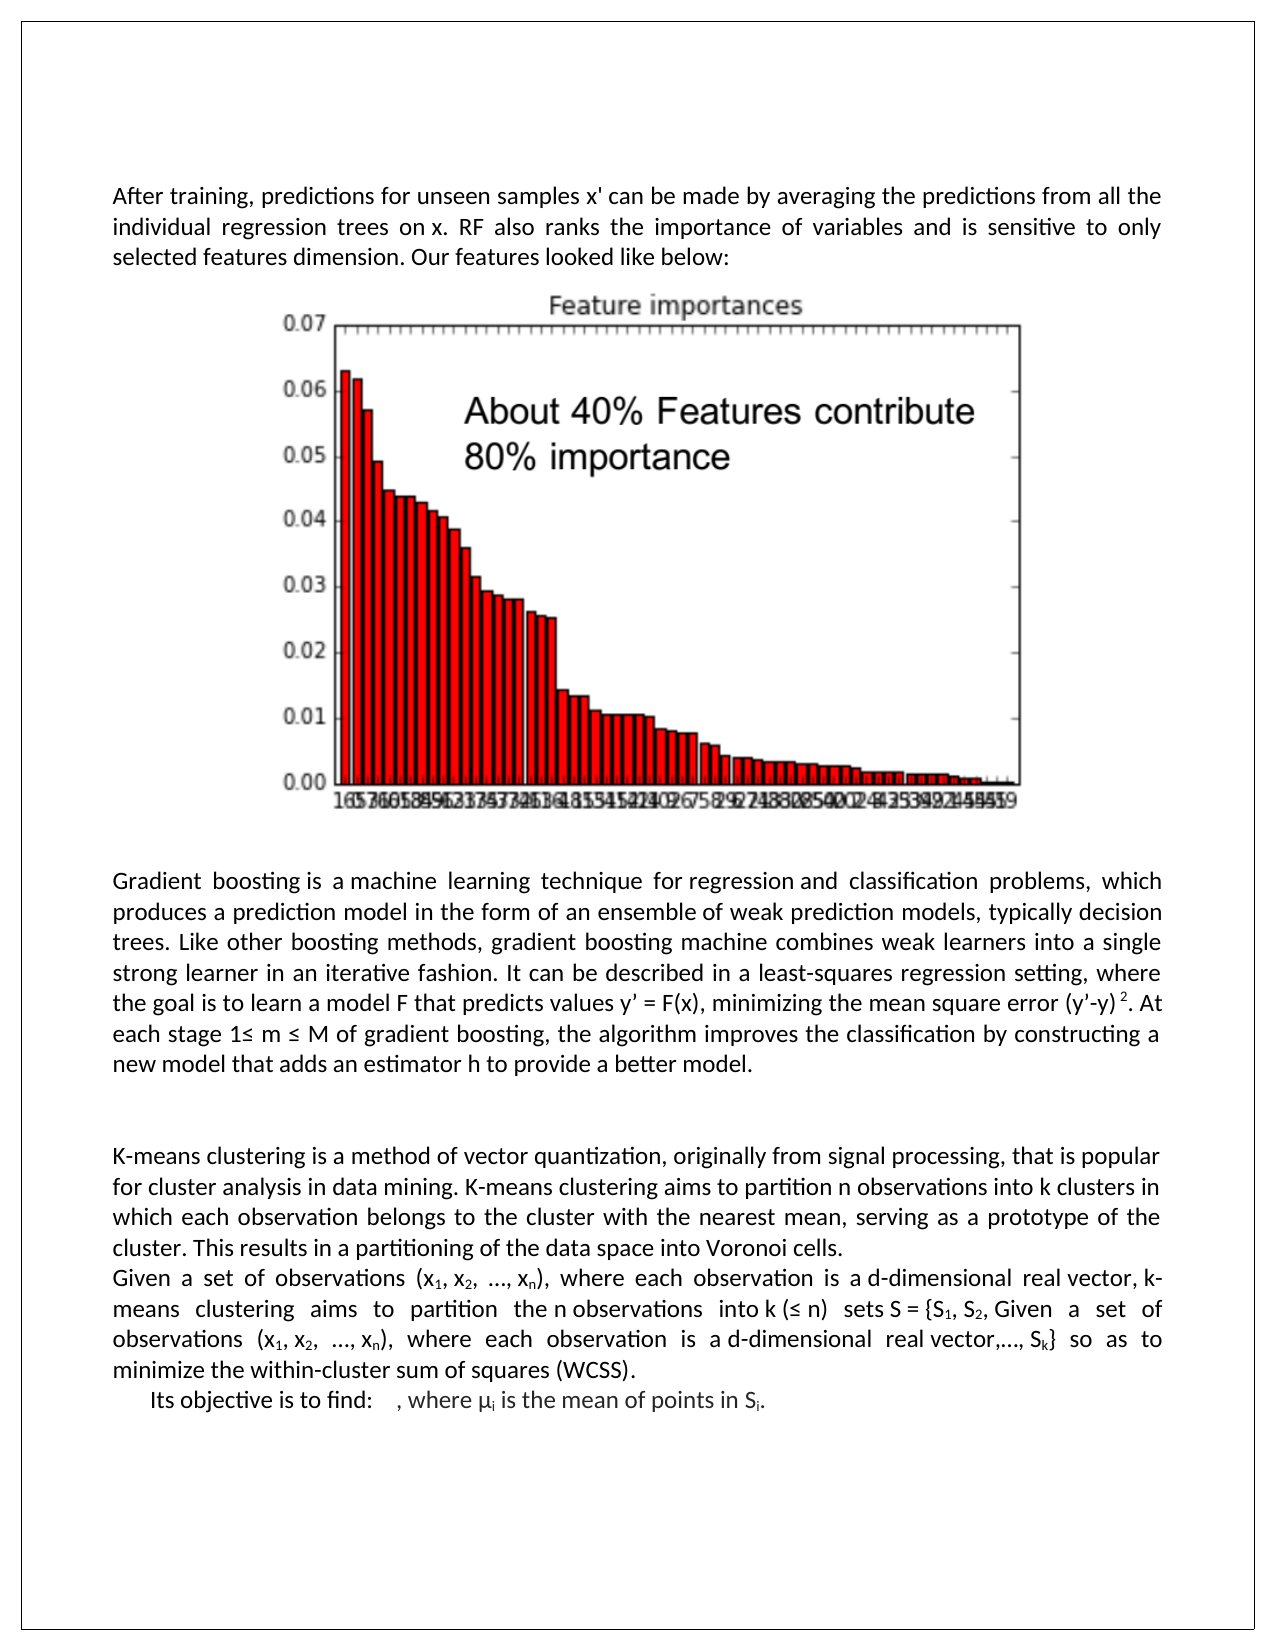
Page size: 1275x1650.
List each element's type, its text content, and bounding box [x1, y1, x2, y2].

text Its objective is to find: , where μi is the mean of points in Si. [112, 1384, 1162, 1415]
text K-means clustering is a method of vector quantization, originally from signal processing, that is popular for cluster analysis in data mining. K-means clustering aims to partition n observations into k clusters in which each observation belongs to the cluster with the nearest mean, serving as a prototype of the cluster. This results in a partitioning of the data space into Voronoi cells. [112, 1110, 1162, 1262]
text Gradient boosting is a machine learning technique for regression and classification problems, which produces a prediction model in the form of an ensemble of weak prediction models, typically decision trees. Like other boosting methods, gradient boosting machine combines weak learners into a single strong learner in an iterative fashion. It can be described in a least-squares regression setting, where the goal is to learn a model F that predicts values y’ = F(x), minimizing the mean square error (y’-y)2. At each stage 1≤ m ≤ M of gradient boosting, the algorithm improves the classification by constructing a new model that adds an estimator h to provide a better model. [112, 866, 1162, 1079]
text After training, predictions for unseen samples x' can be made by averaging the predictions from all the individual regression trees on x. RF also ranks the importance of variables and is sensitive to only selected features dimension. Our features looked like below: [112, 181, 1162, 272]
text Given a set of observations (x1, x2, …, xn), where each observation is a d-dimensional real vector, k-means clustering aims to partition the n observations into k (≤ n) sets S = {S1, S2, Given a set of observations (x1, x2, …, xn), where each observation is a d-dimensional real vector,…, Sk} so as to minimize the within-cluster sum of squares (WCSS). [112, 1262, 1162, 1384]
